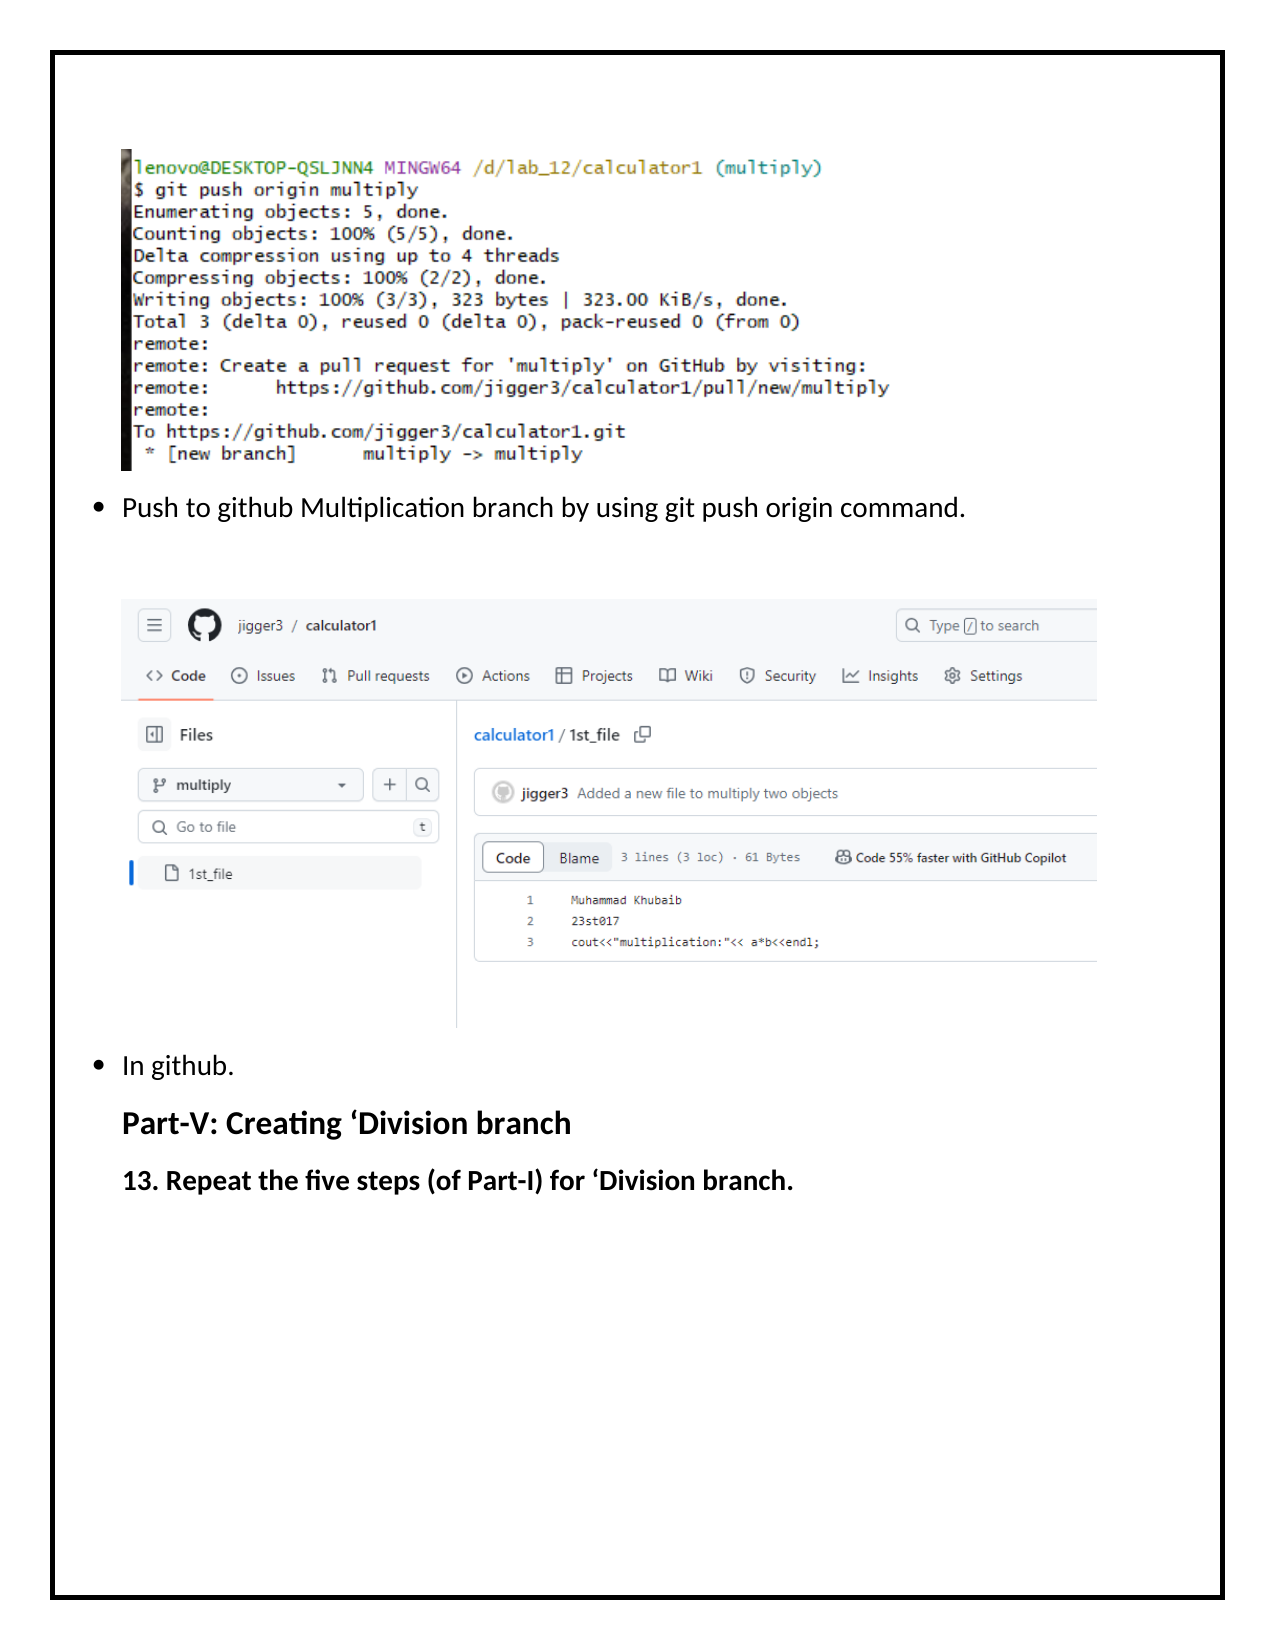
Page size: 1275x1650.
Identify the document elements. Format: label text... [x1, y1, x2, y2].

text Part-V: Creating ‘Division branch [122, 1102, 1125, 1142]
picture [121, 599, 1097, 1028]
list Push to github Multiplication branch by using git push origin command. [94, 489, 1125, 525]
text 13. Repeat the five steps (of Part-I) for ‘Division branch. [122, 1162, 1125, 1198]
list In github. [94, 1047, 1125, 1082]
picture [121, 149, 916, 471]
